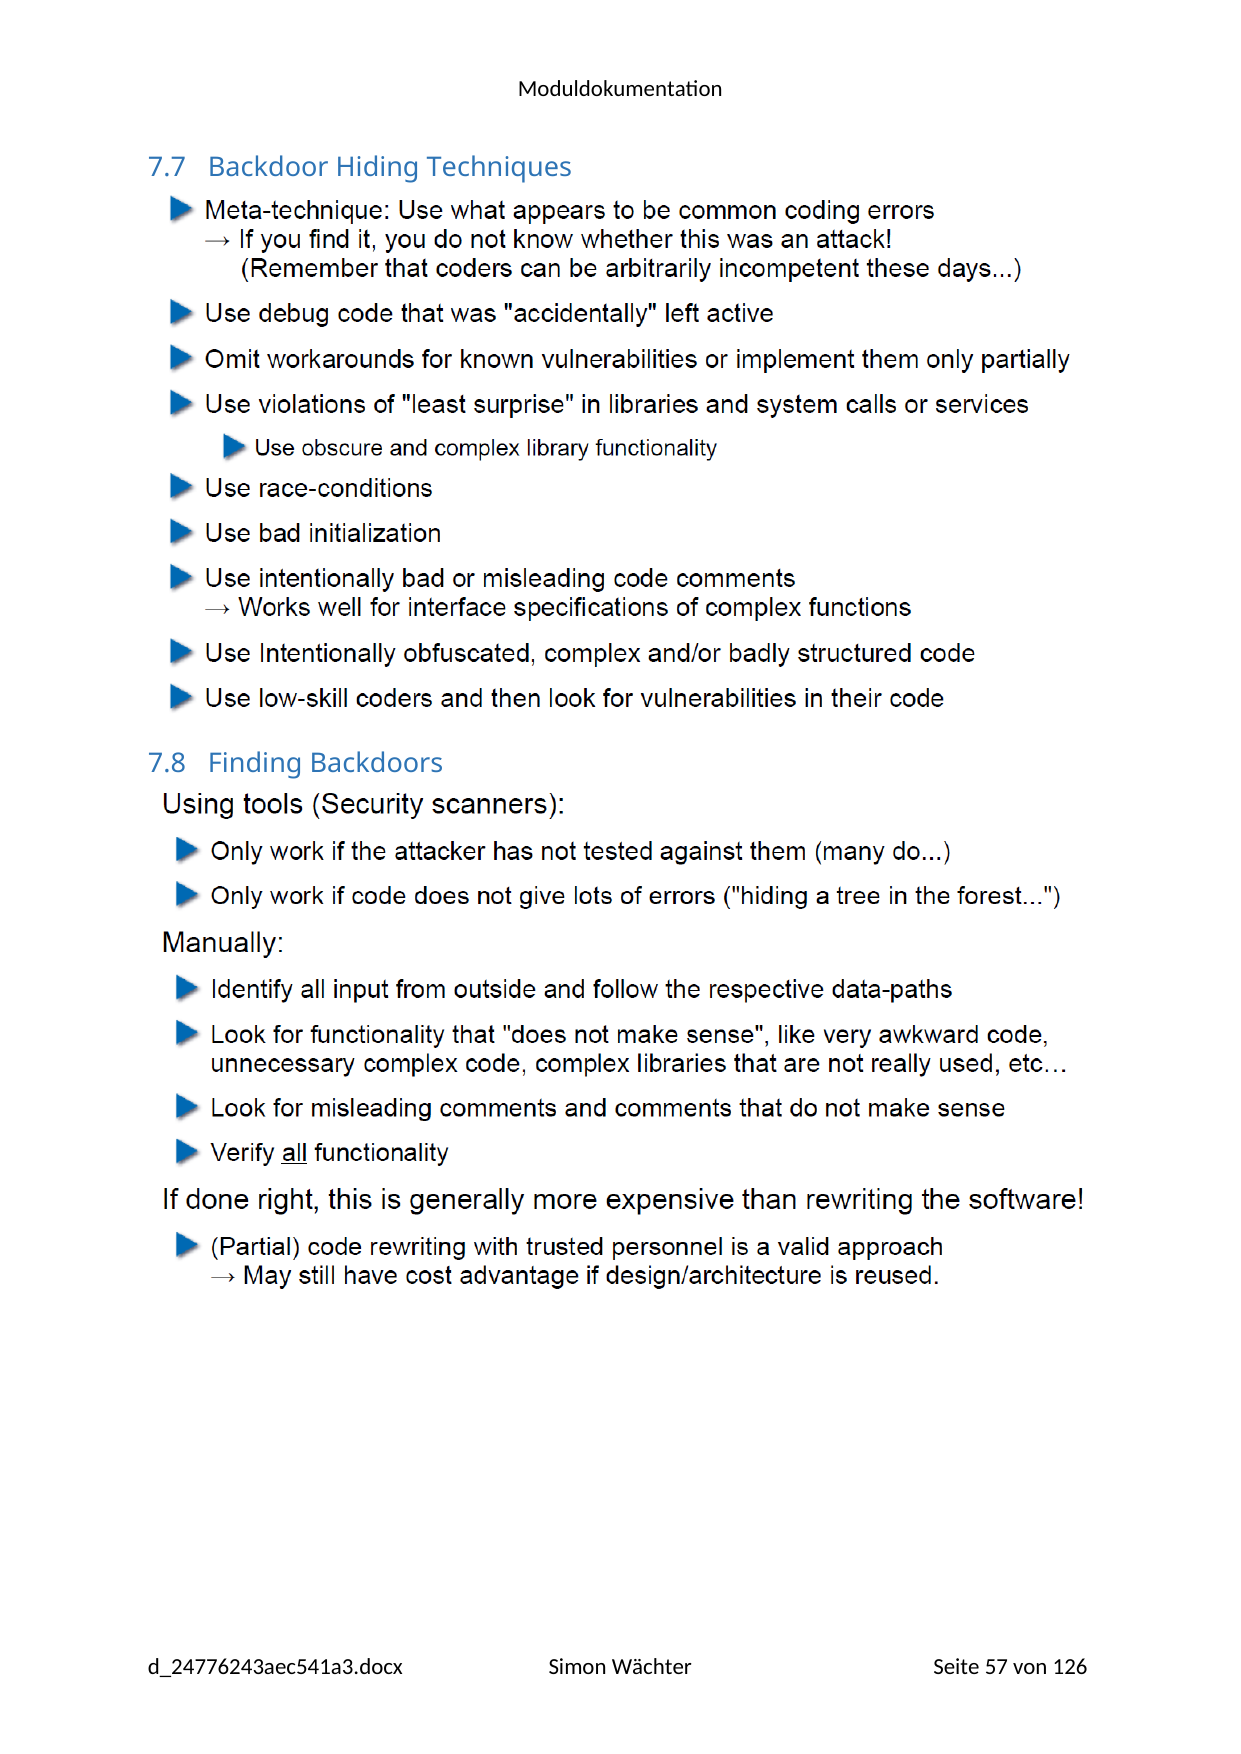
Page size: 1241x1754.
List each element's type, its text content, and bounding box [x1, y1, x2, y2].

subtitle Backdoor Hiding Techniques [148, 148, 1093, 184]
subtitle Finding Backdoors [148, 743, 1093, 780]
picture [147, 187, 1093, 725]
picture [147, 782, 1093, 1305]
